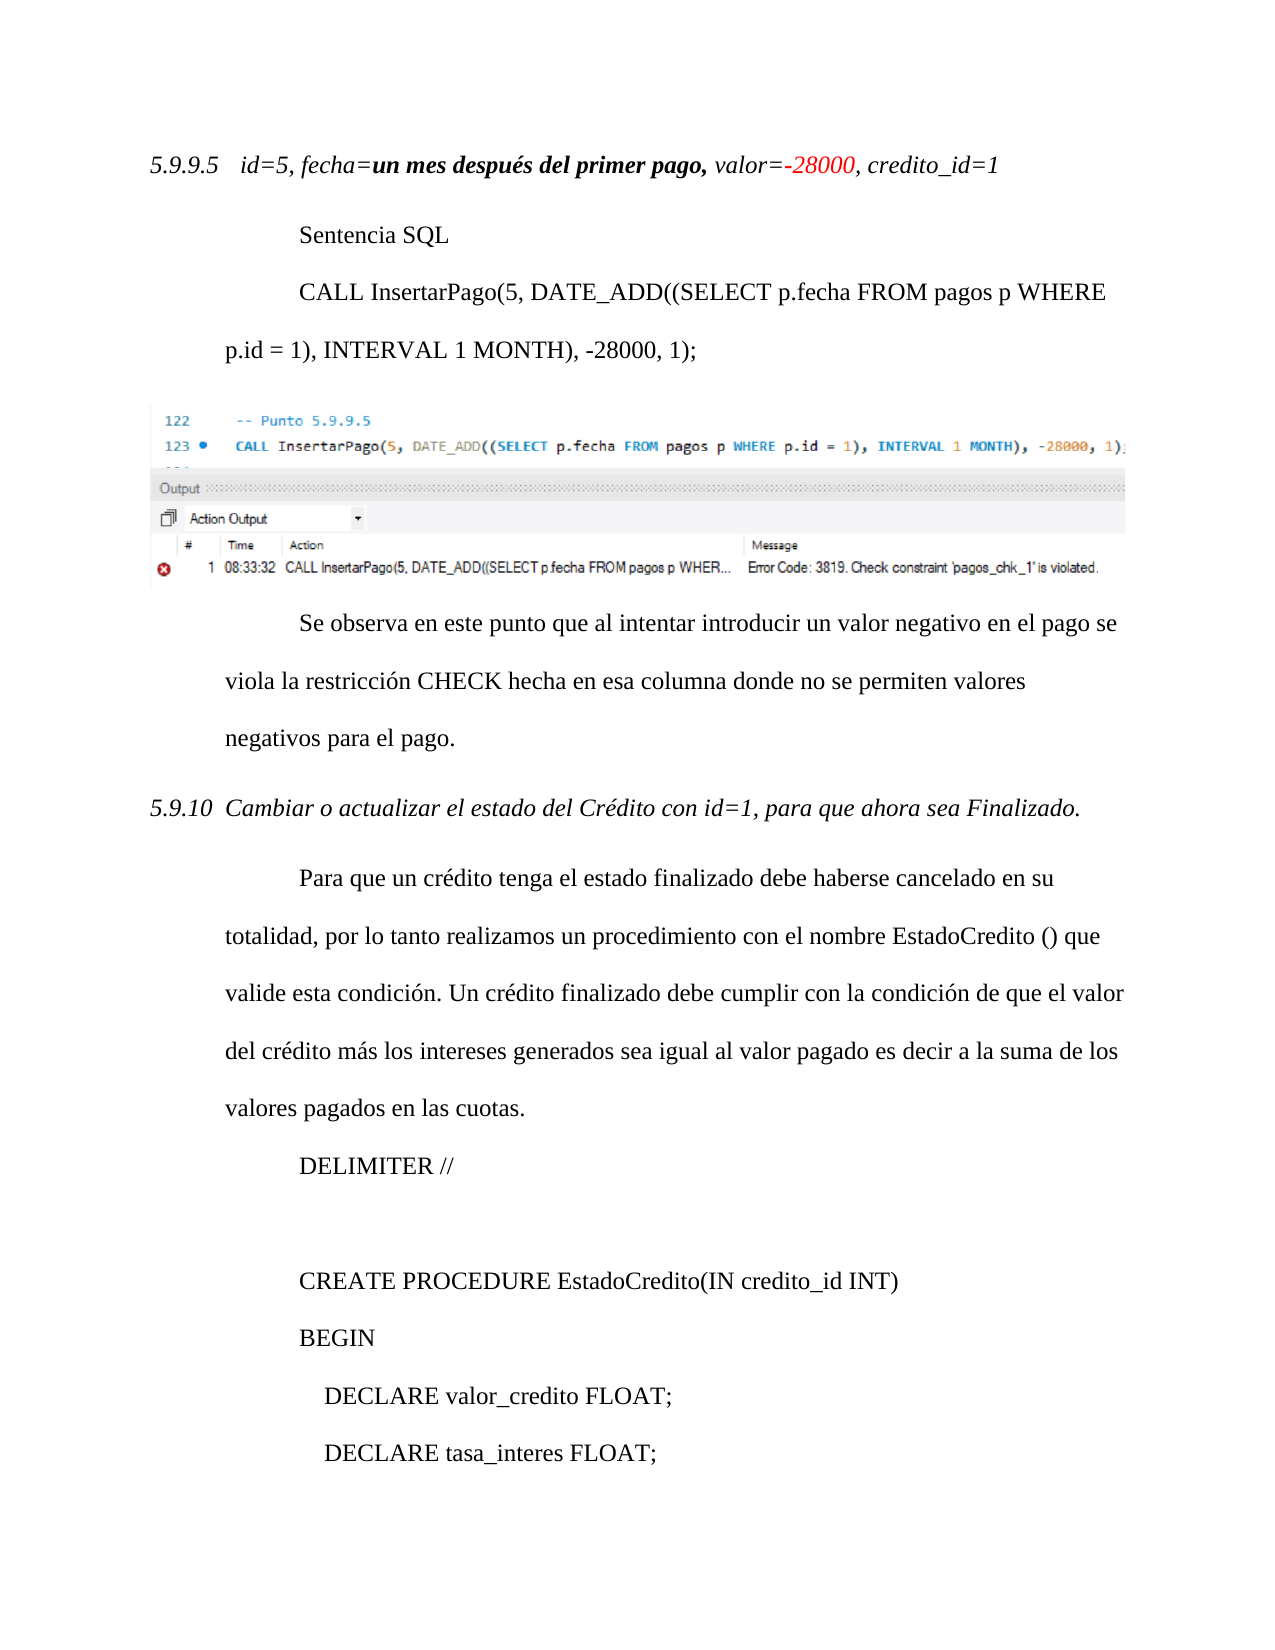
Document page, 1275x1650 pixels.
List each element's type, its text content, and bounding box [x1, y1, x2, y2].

text Se observa en este punto que al intentar introducir un valor negativo en el pago se viola la restricción CHECK hecha en esa columna donde no se permiten valores negativos para el pago. [225, 608, 1125, 752]
picture [150, 405, 1125, 590]
text DECLARE tasa_interes FLOAT; [225, 1438, 1125, 1467]
text DELIMITER // [225, 1151, 1125, 1180]
text DECLARE valor_credito FLOAT; [225, 1381, 1125, 1410]
text CALL InsertarPago(5, DATE_ADD((SELECT p.fecha FROM pagos p WHERE p.id = 1), INTERVAL 1 MONTH), -28000, 1); [225, 277, 1125, 364]
subtitle id=5, fecha=un mes después del primer pago, valor=-28000, credito_id=1 [150, 150, 1125, 179]
subtitle Cambiar o actualizar el estado del Crédito con id=1, para que ahora sea Finalizado. [150, 793, 1125, 822]
text Sentencia SQL [225, 220, 1125, 249]
text CREATE PROCEDURE EstadoCredito(IN credito_id INT) [225, 1266, 1125, 1295]
text BEGIN [225, 1323, 1125, 1352]
text Para que un crédito tenga el estado finalizado debe haberse cancelado en su totalidad, por lo tanto realizamos un procedimiento con el nombre EstadoCredito () que valide esta condición. Un crédito finalizado debe cumplir con la condición de que el valor del crédito más los intereses generados sea igual al valor pagado es decir a la suma de los valores pagados en las cuotas. [225, 863, 1125, 1122]
